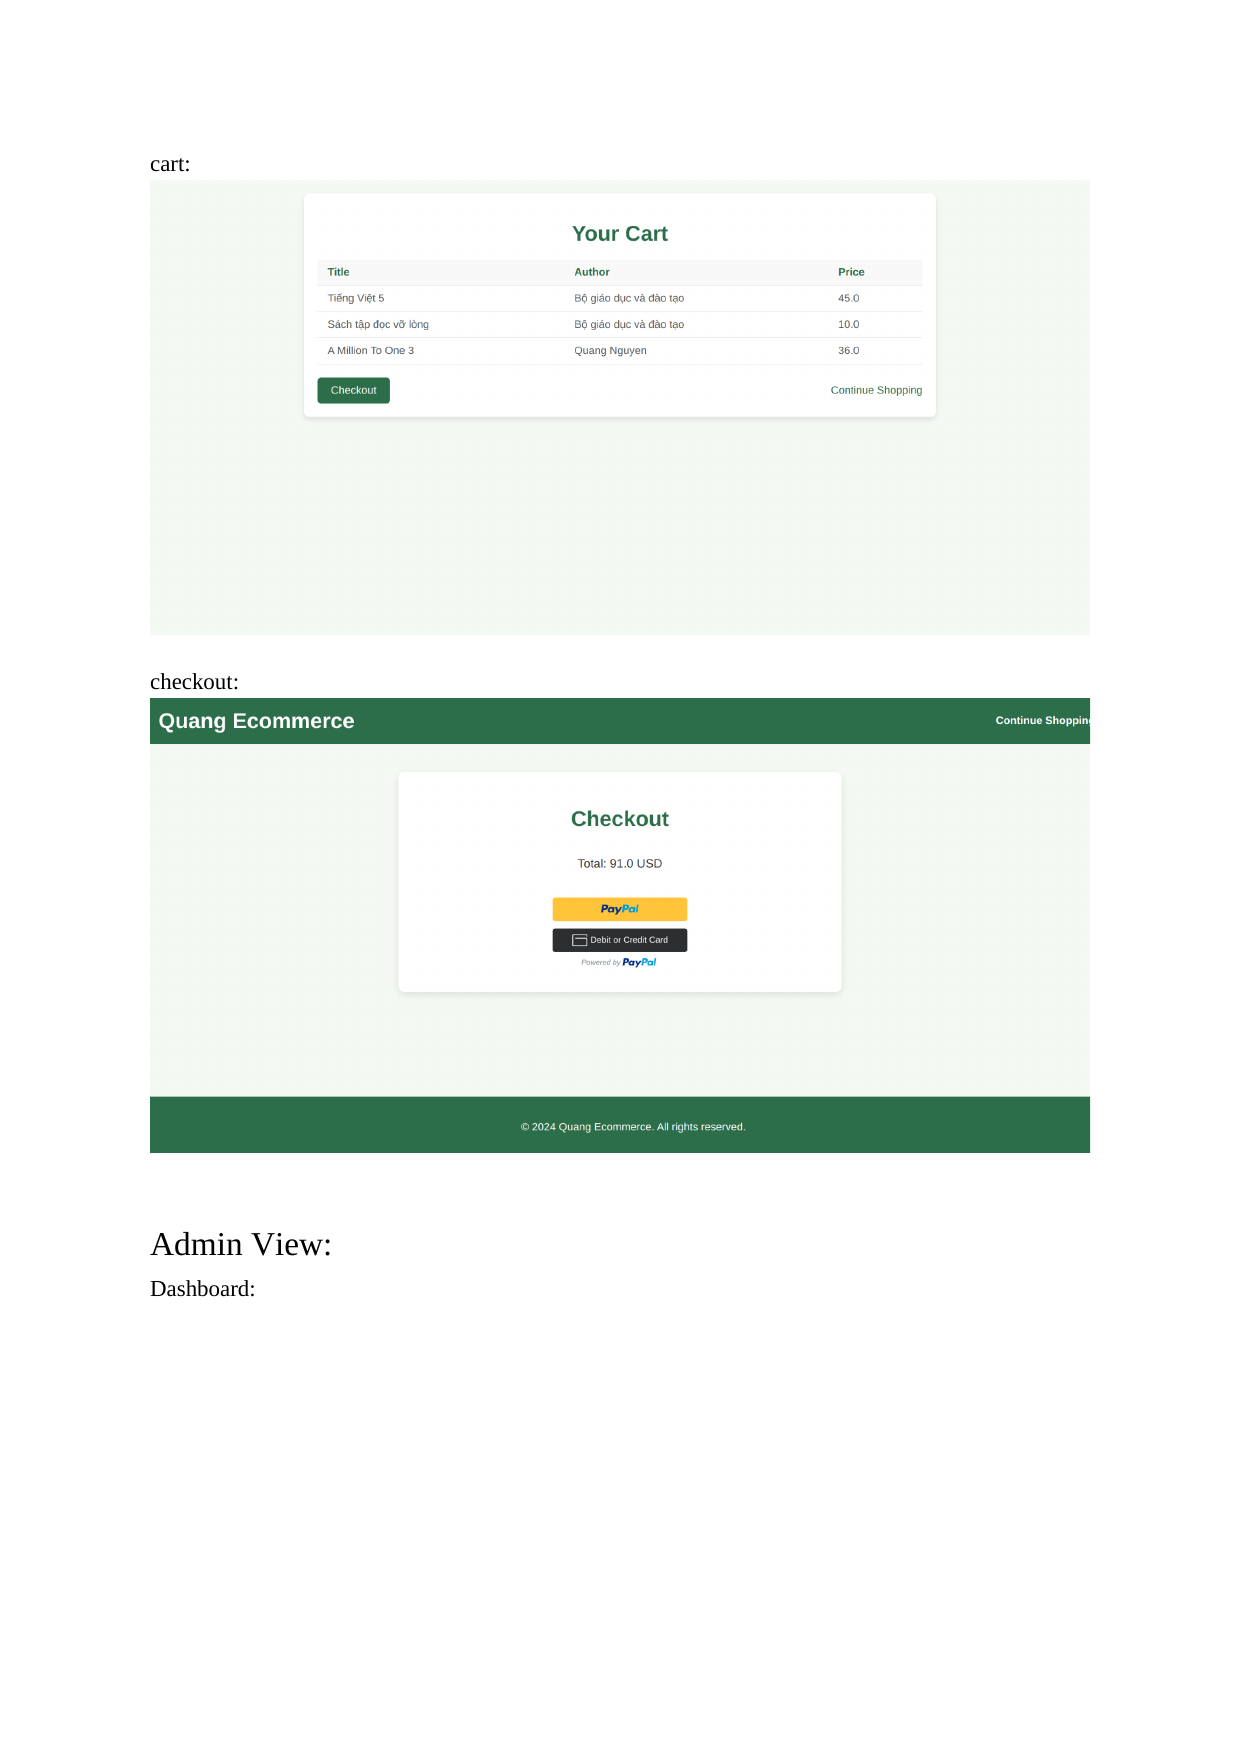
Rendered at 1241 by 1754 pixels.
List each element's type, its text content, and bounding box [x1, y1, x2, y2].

text cart: [150, 150, 1090, 176]
text checkout: [150, 668, 1090, 695]
picture [150, 698, 1091, 1153]
subtitle Admin View: [150, 1224, 1090, 1263]
picture [150, 180, 1091, 635]
text Dashboard: [150, 1275, 1090, 1302]
